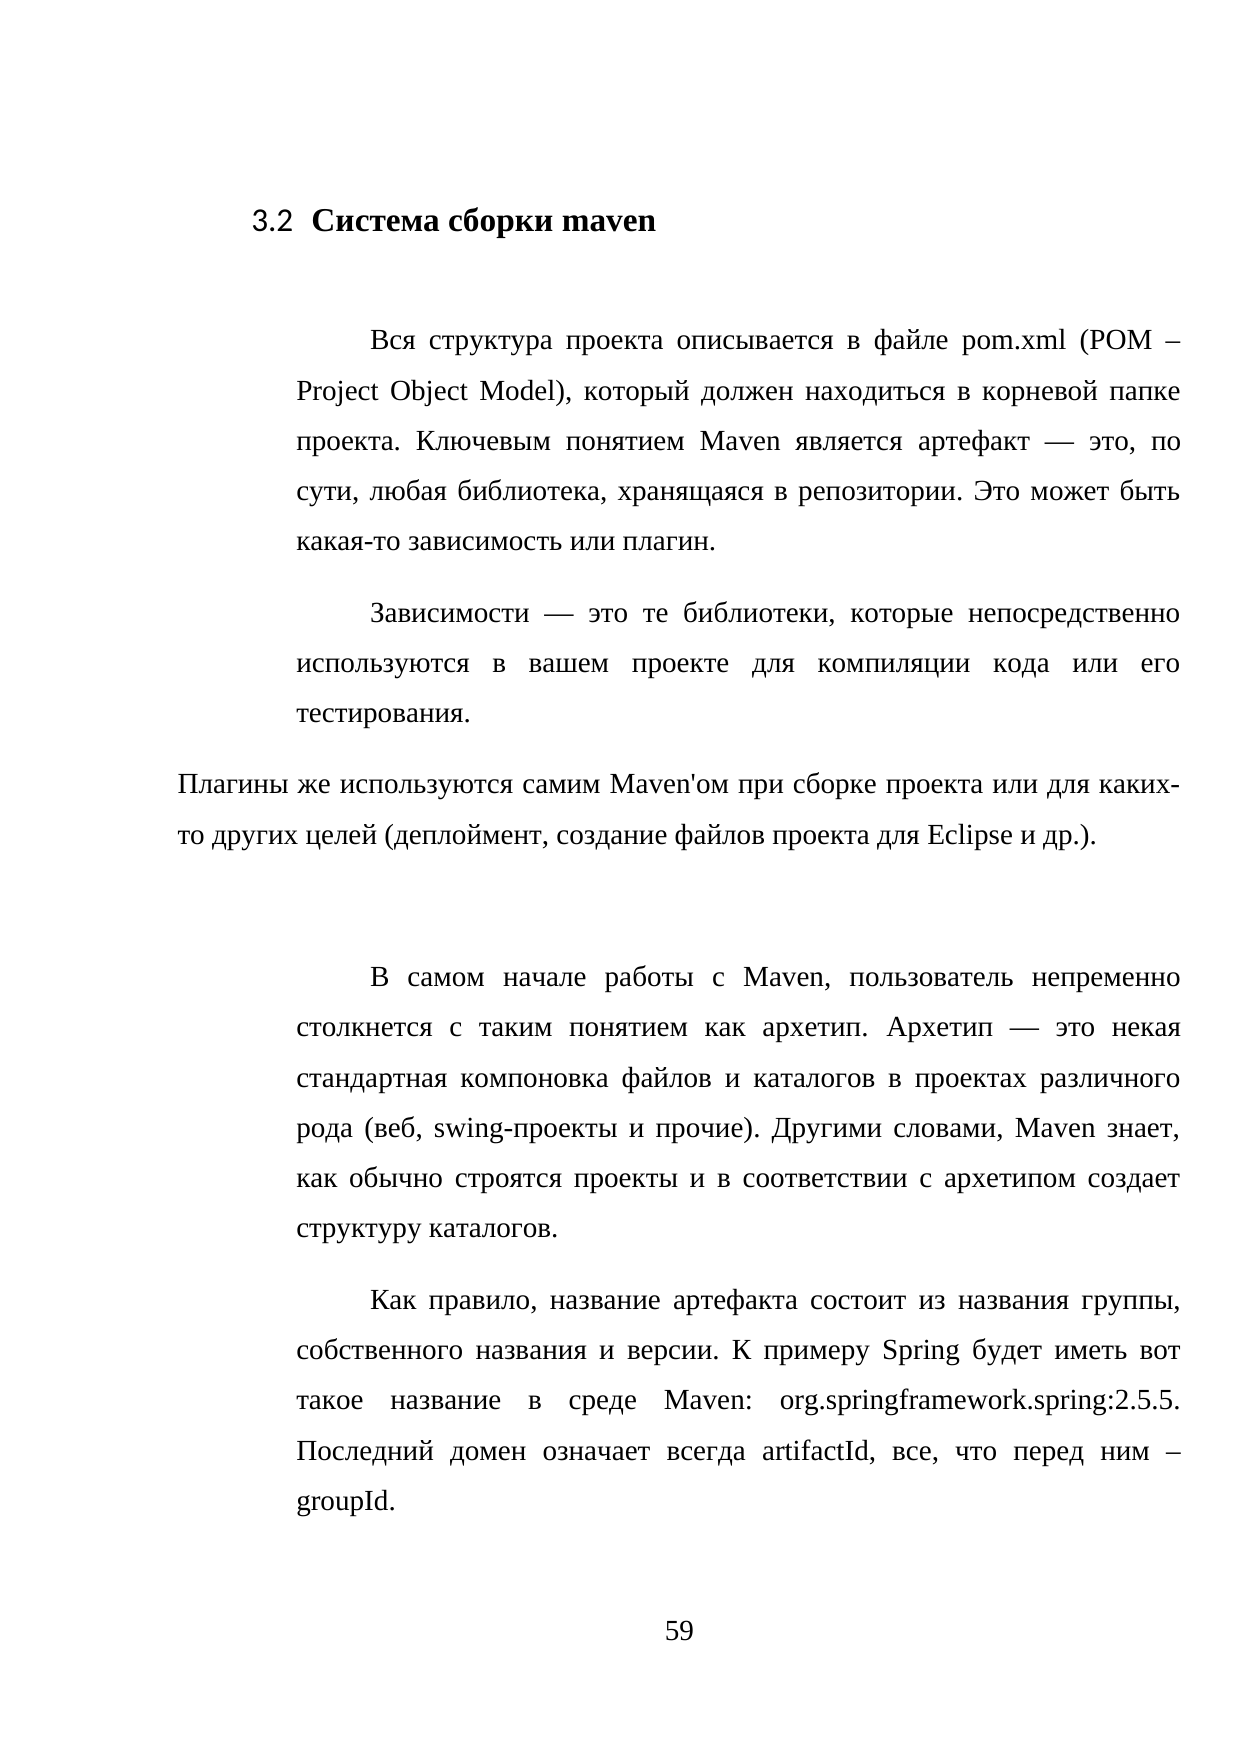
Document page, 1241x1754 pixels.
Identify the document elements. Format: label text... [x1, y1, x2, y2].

subtitle Система сборки maven [251, 199, 1181, 239]
text Зависимости — это те библиотеки, которые непосредственно используются в вашем проекте для компиляции кода или его тестирования. [296, 595, 1181, 729]
text В самом начале работы с Maven, пользователь непременно столкнется с таким понятием как архетип. Архетип — это некая стандартная компоновка файлов и каталогов в проектах различного рода (веб, swing-проекты и прочие). Другими словами, Maven знает, как обычно строятся проекты и в соответствии с архетипом создает структуру каталогов. [296, 959, 1181, 1244]
text Плагины же используются самим Maven'ом при сборке проекта или для каких-то других целей (деплоймент, создание файлов проекта для Eclipse и др.). [177, 766, 1181, 850]
text Вся структура проекта описывается в файле pom.xml (POM – Project Object Model), который должен находиться в корневой папке проекта. Ключевым понятием Maven является артефакт — это, по сути, любая библиотека, хранящаяся в репозитории. Это может быть какая-то зависимость или плагин. [296, 322, 1181, 557]
text Как правило, название артефакта состоит из названия группы, собственного названия и версии. К примеру Spring будет иметь вот такое название в среде Maven: org.springframework.spring:2.5.5. Последний домен означает всегда artifactId, все, что перед ним – groupId. [296, 1282, 1181, 1517]
